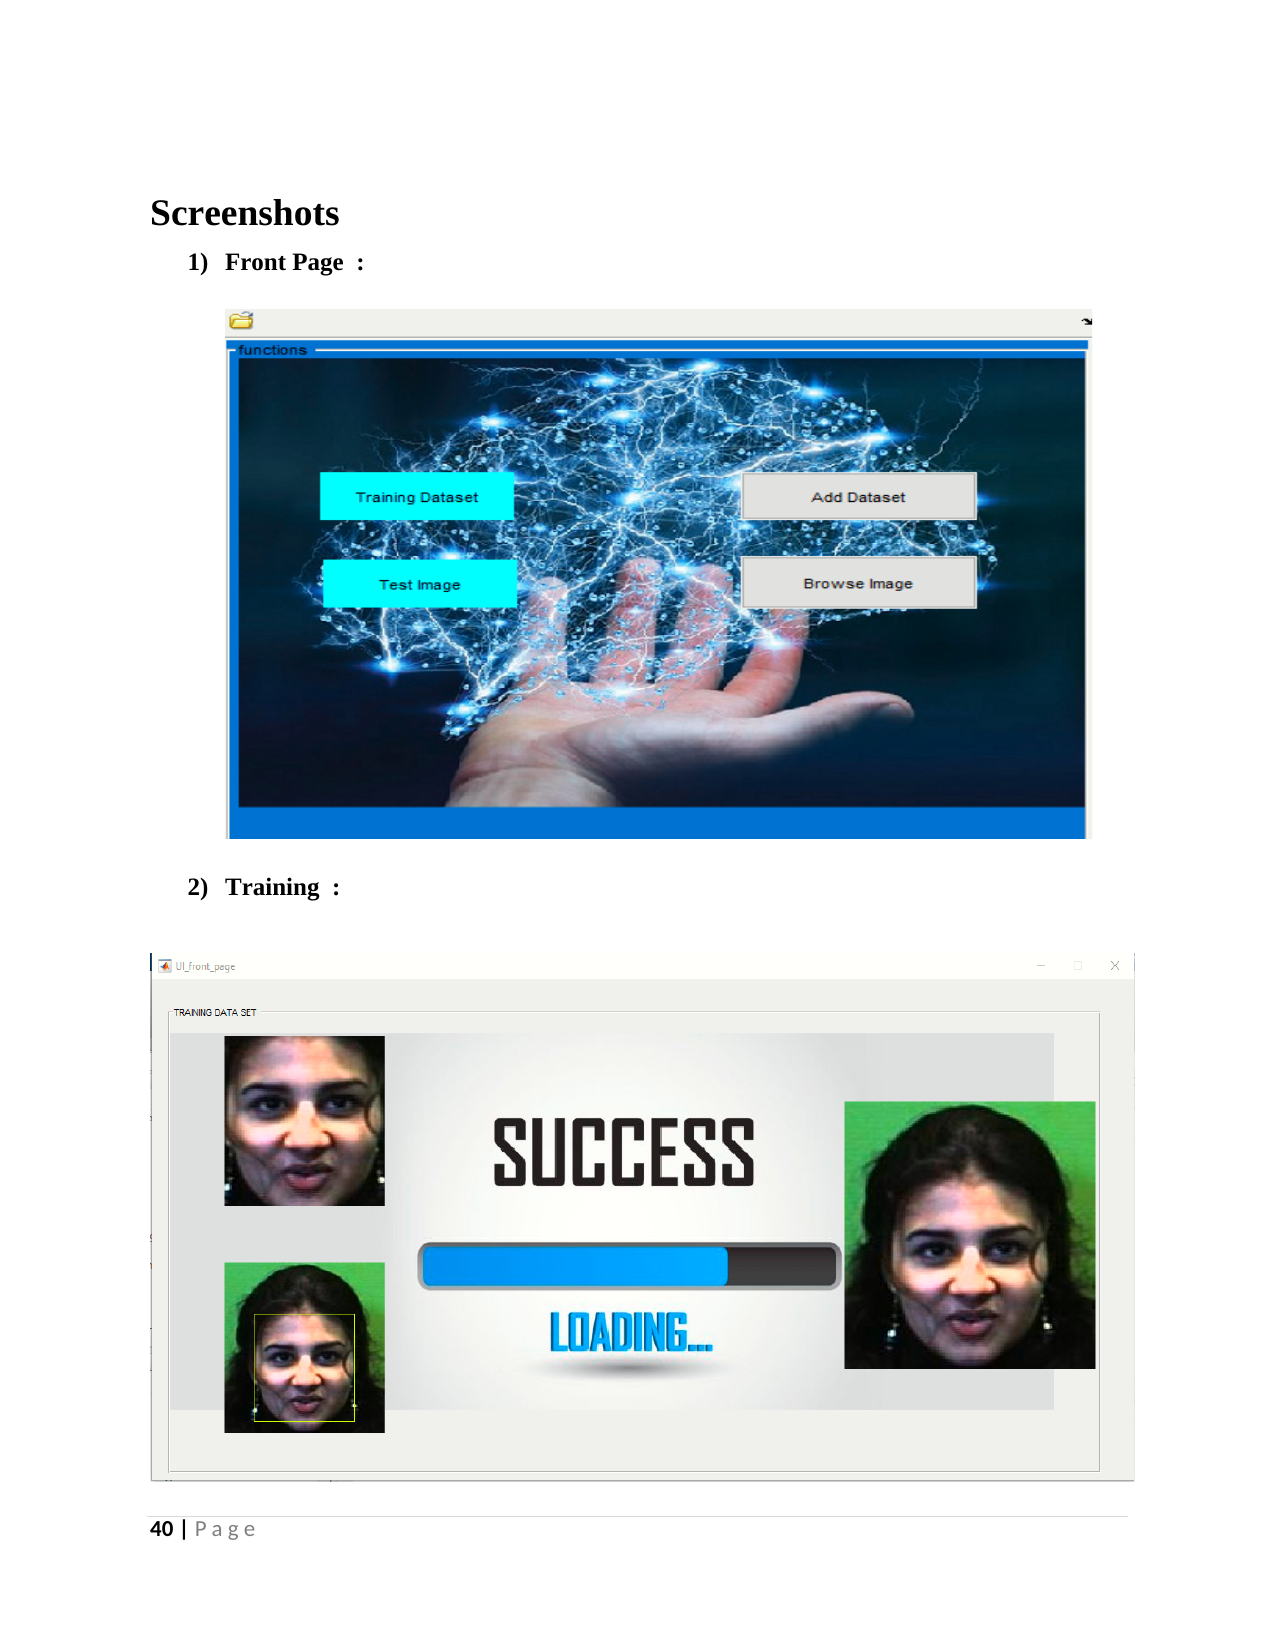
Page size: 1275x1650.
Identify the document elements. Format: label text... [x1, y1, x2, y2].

picture [150, 953, 1135, 1482]
list Front Page : [187, 247, 1054, 276]
text Screenshots [150, 191, 1054, 234]
picture [225, 309, 1093, 839]
list Training : [187, 872, 1054, 901]
